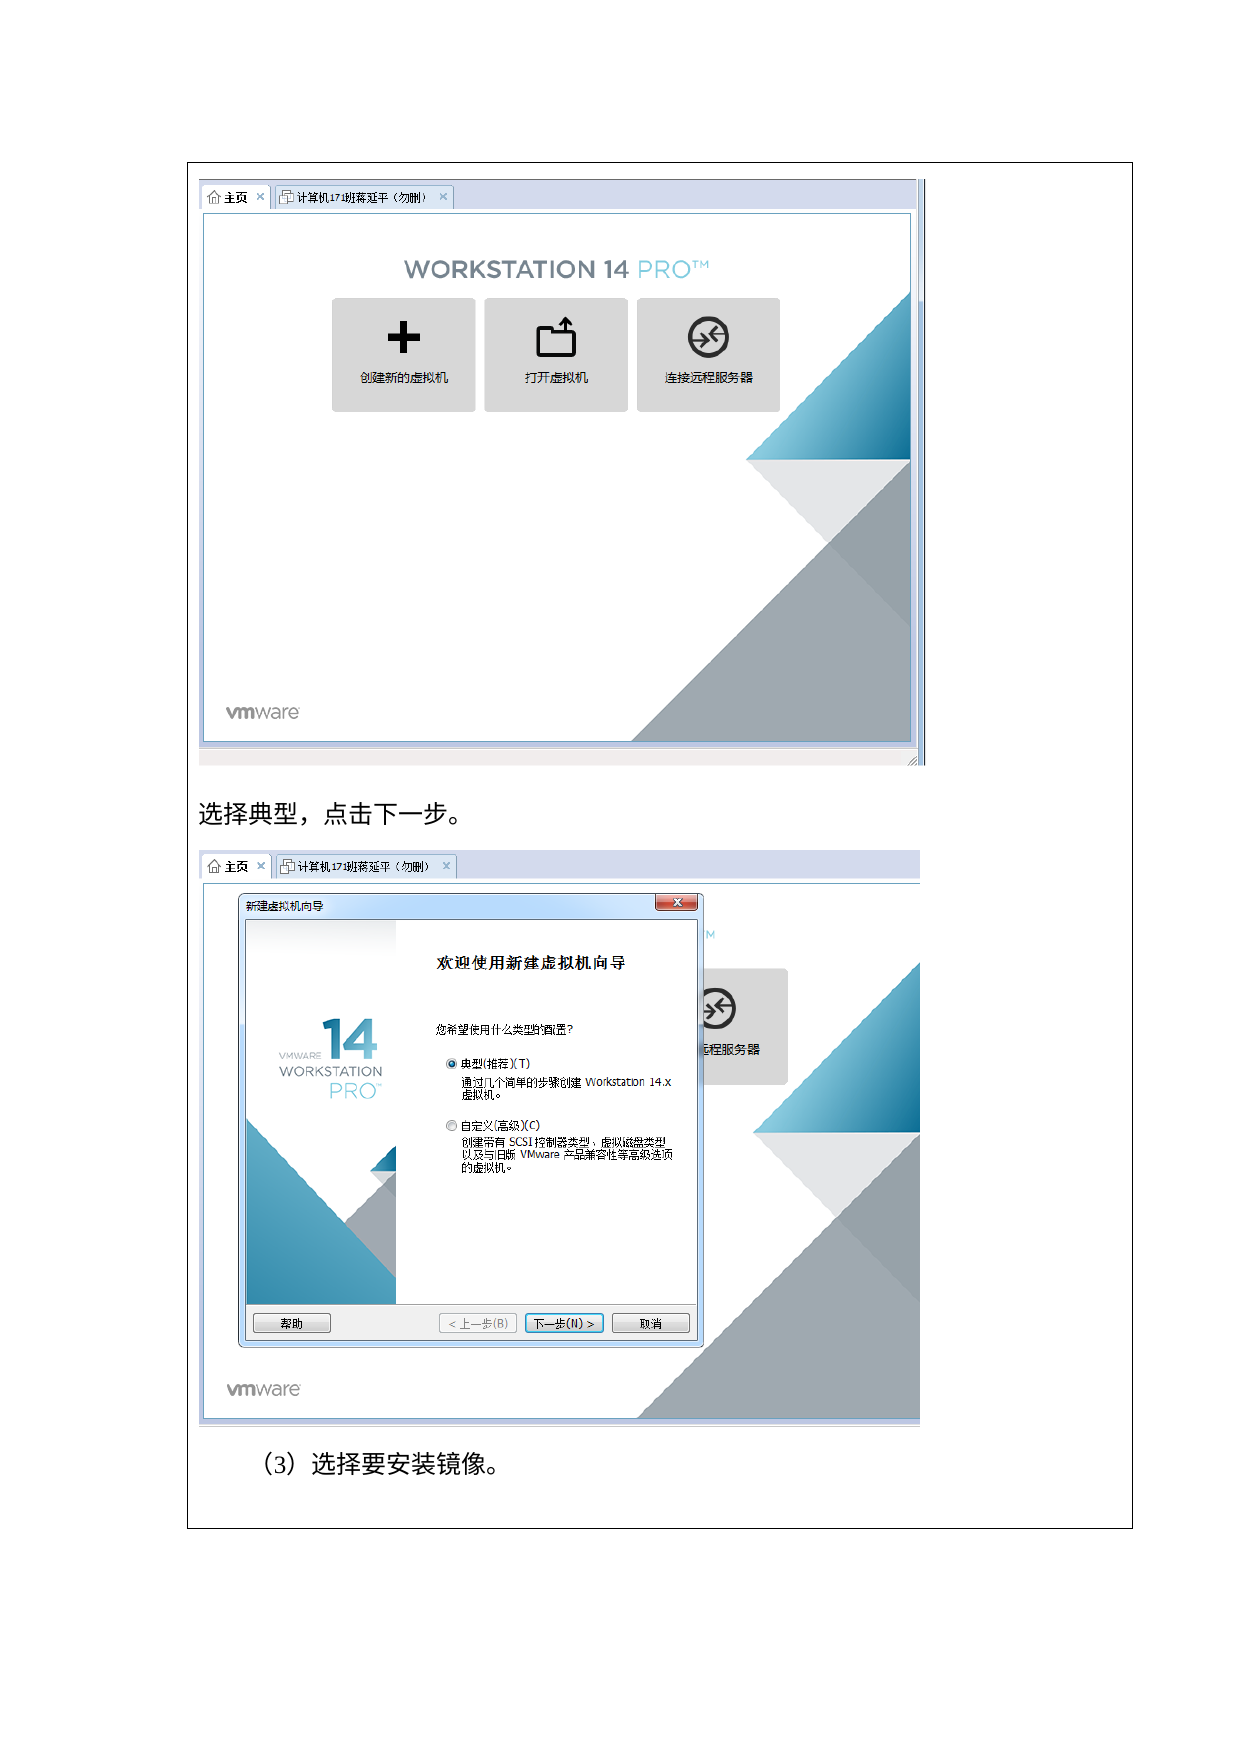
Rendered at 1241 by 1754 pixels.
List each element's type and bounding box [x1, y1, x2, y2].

picture [198, 178, 927, 766]
picture [198, 849, 920, 1427]
table_cell [188, 163, 1132, 1528]
